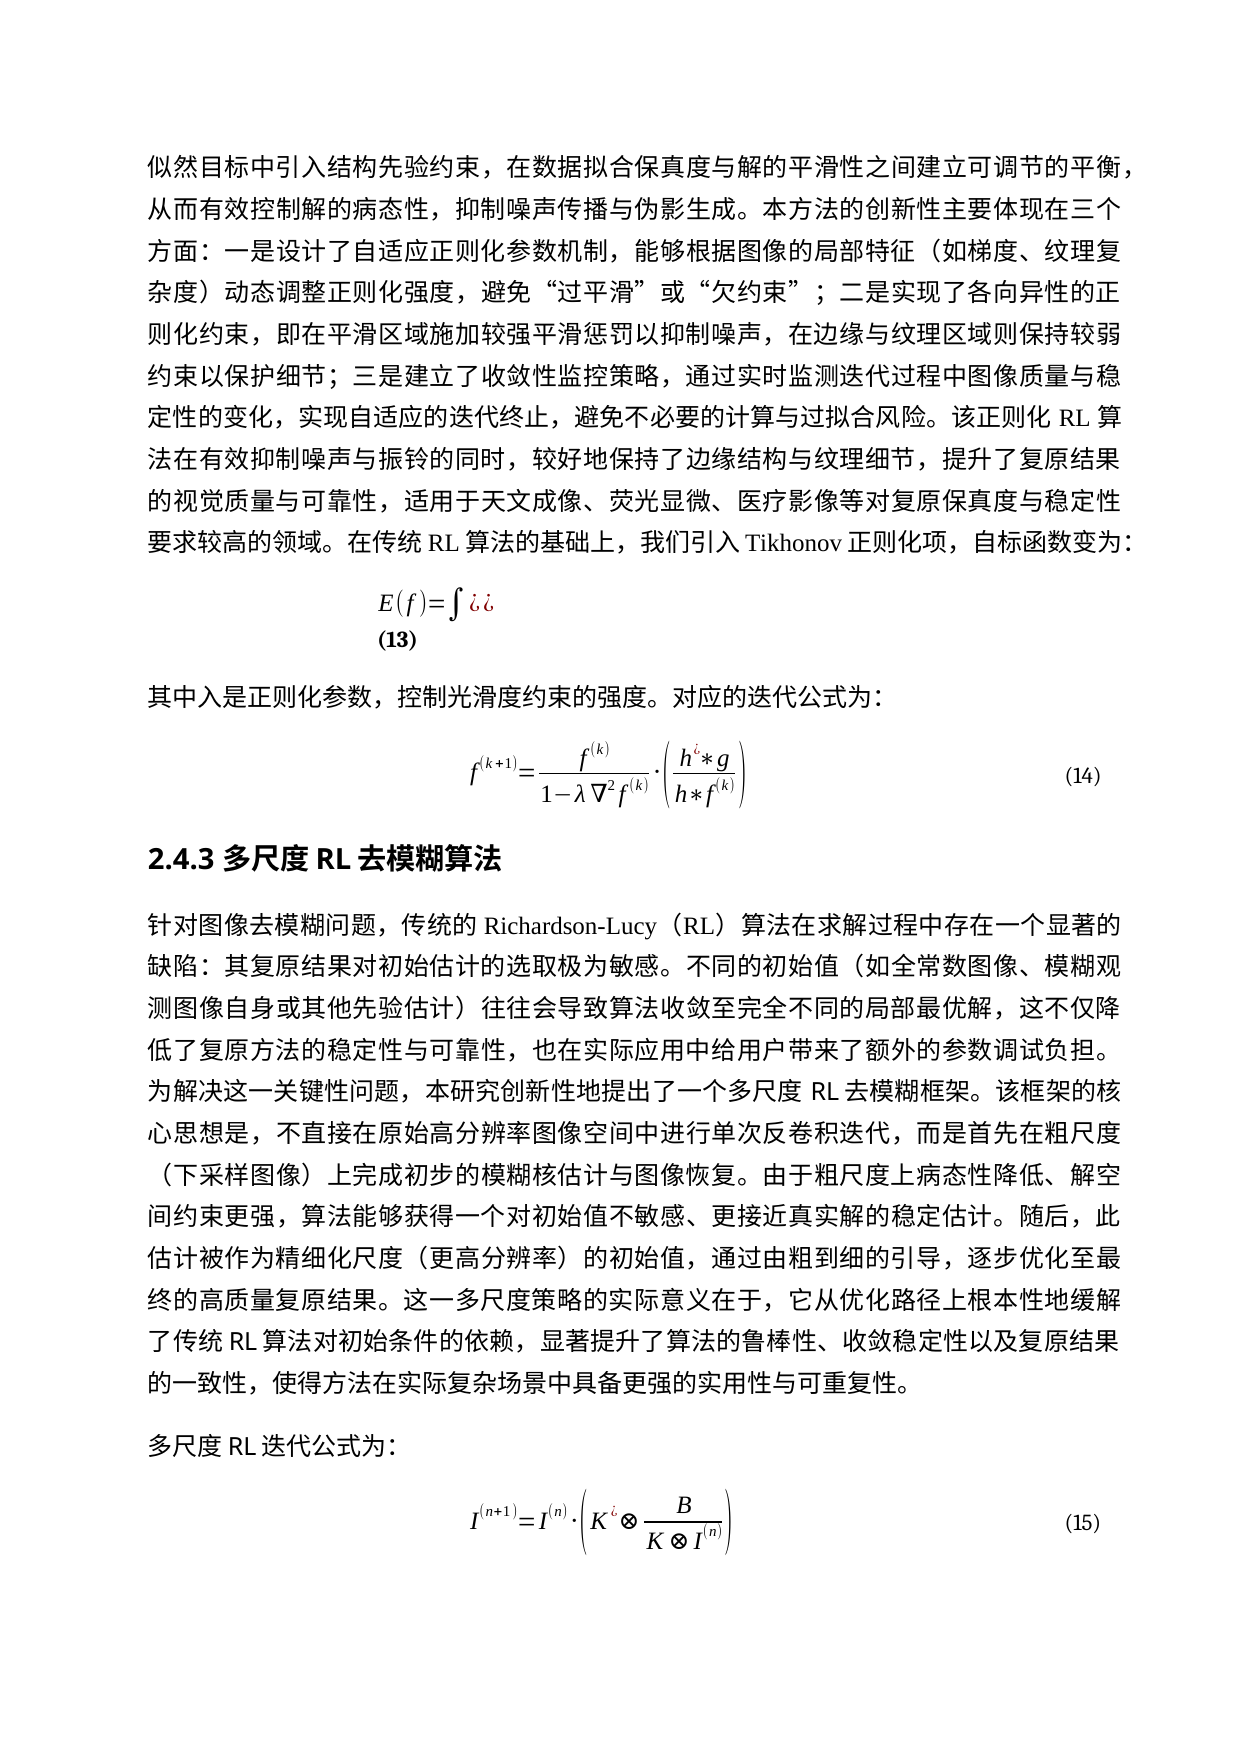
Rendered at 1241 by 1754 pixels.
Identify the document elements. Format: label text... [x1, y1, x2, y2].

text (14) [148, 740, 1122, 811]
text 针对图像去模糊问题，传统的Richardson-Lucy（RL）算法在求解过程中存在一个显著的缺陷：其复原结果对初始估计的选取极为敏感。不同的初始值（如全常数图像、模糊观测图像自身或其他先验估计）往往会导致算法收敛至完全不同的局部最优解，这不仅降低了复原方法的稳定性与可靠性，也在实际应用中给用户带来了额外的参数调试负担。为解决这一关键性问题，本研究创新性地提出了一个多尺度RL去模糊框架。该框架的核心思想是，不直接在原始高分辨率图像空间中进行单次反卷积迭代，而是首先在粗尺度（下采样图像）上完成初步的模糊核估计与图像恢复。由于粗尺度上病态性降低、解空间约束更强，算法能够获得一个对初始值不敏感、更接近真实解的稳定估计。随后，此估计被作为精细化尺度（更高分辨率）的初始值，通过由粗到细的引导，逐步优化至最终的高质量复原结果。这一多尺度策略的实际意义在于，它从优化路径上根本性地缓解了传统RL算法对初始条件的依赖，显著提升了算法的鲁棒性、收敛稳定性以及复原结果的一致性，使得方法在实际复杂场景中具备更强的实用性与可重复性。 [148, 905, 1122, 1400]
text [148, 148, 1122, 559]
text (13) [148, 585, 1122, 653]
text (15) [148, 1488, 1122, 1558]
text 2.4.3 多尺度RL去模糊算法 [148, 836, 1122, 878]
text 多尺度RL迭代公式为： [148, 1426, 1122, 1462]
text 其中入是正则化参数，控制光滑度约束的强度。对应的迭代公式为： [148, 678, 1122, 714]
